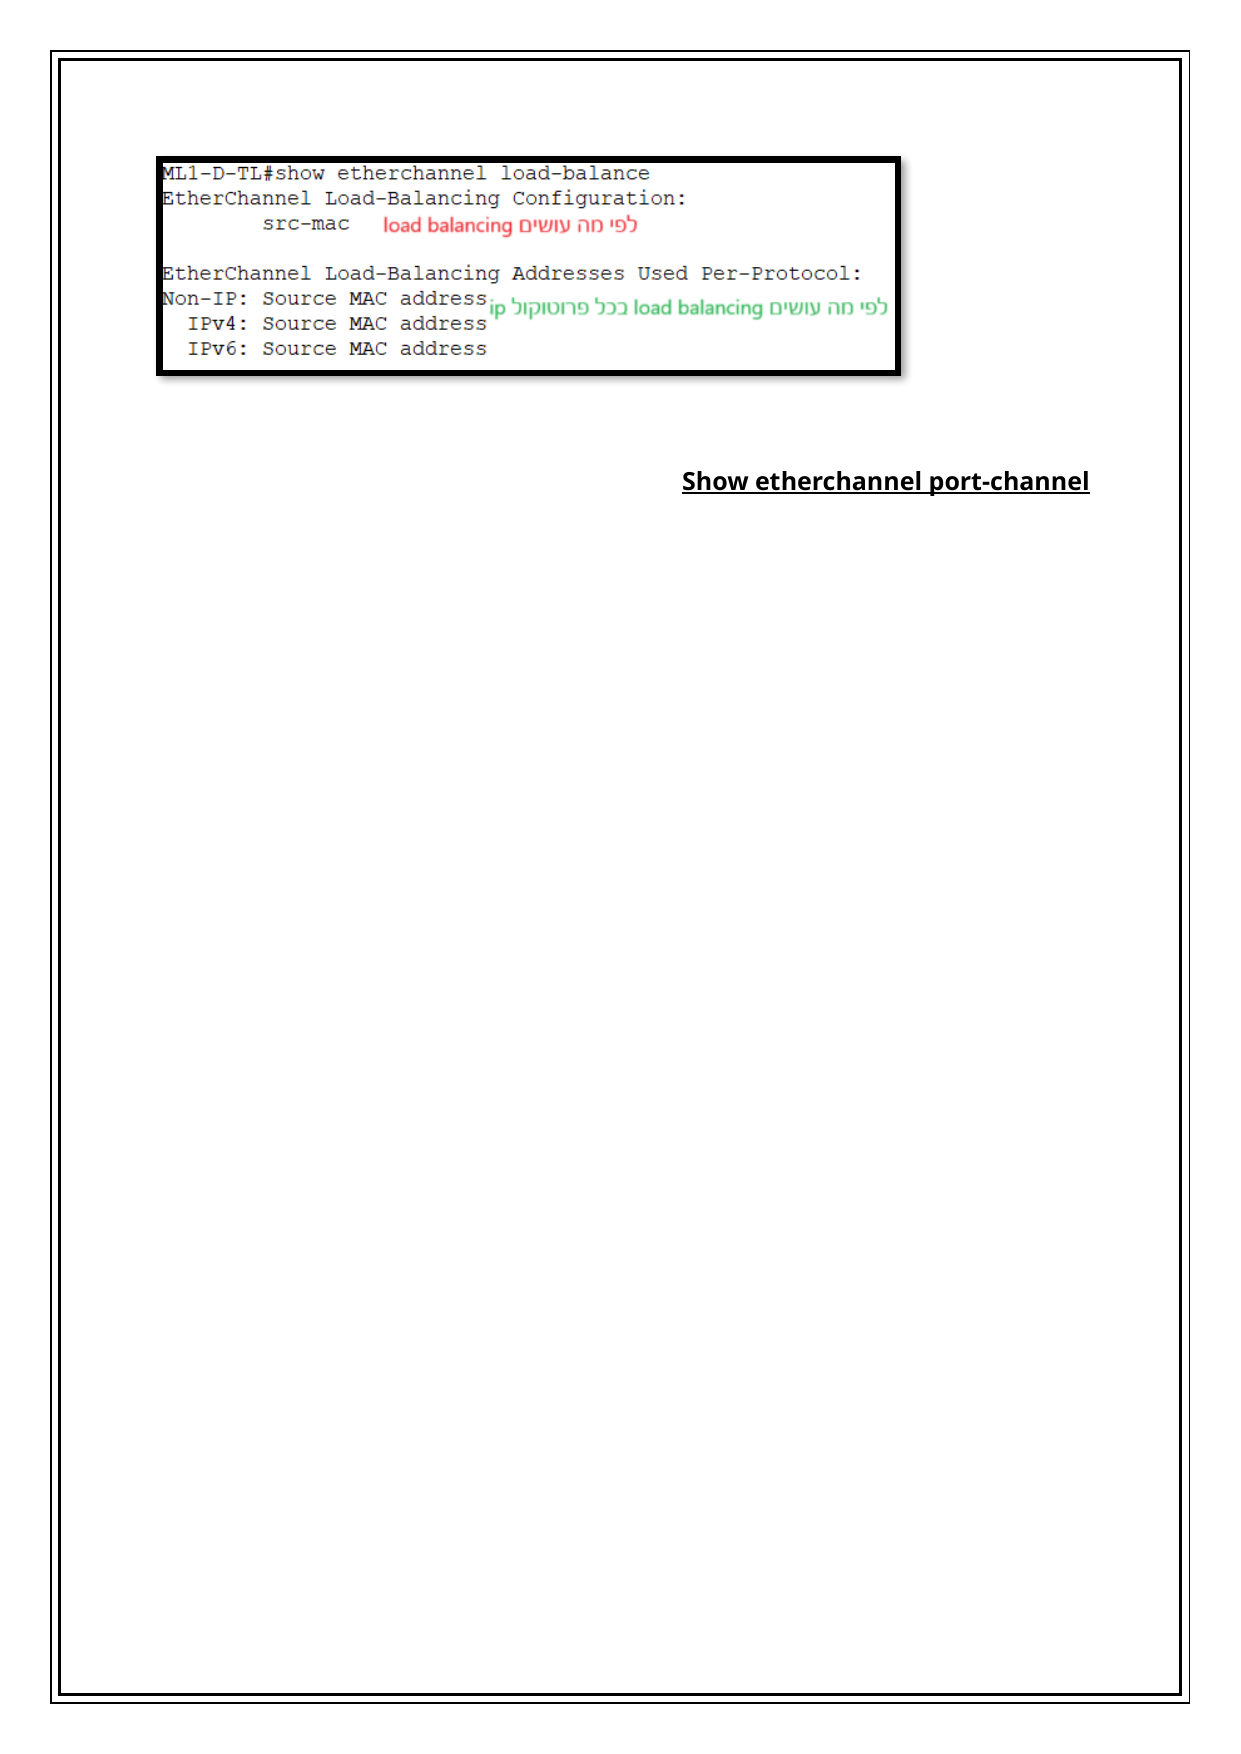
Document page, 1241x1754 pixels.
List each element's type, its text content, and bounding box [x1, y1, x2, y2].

picture [163, 163, 895, 370]
text Show etherchannel port-channel [150, 463, 1090, 498]
